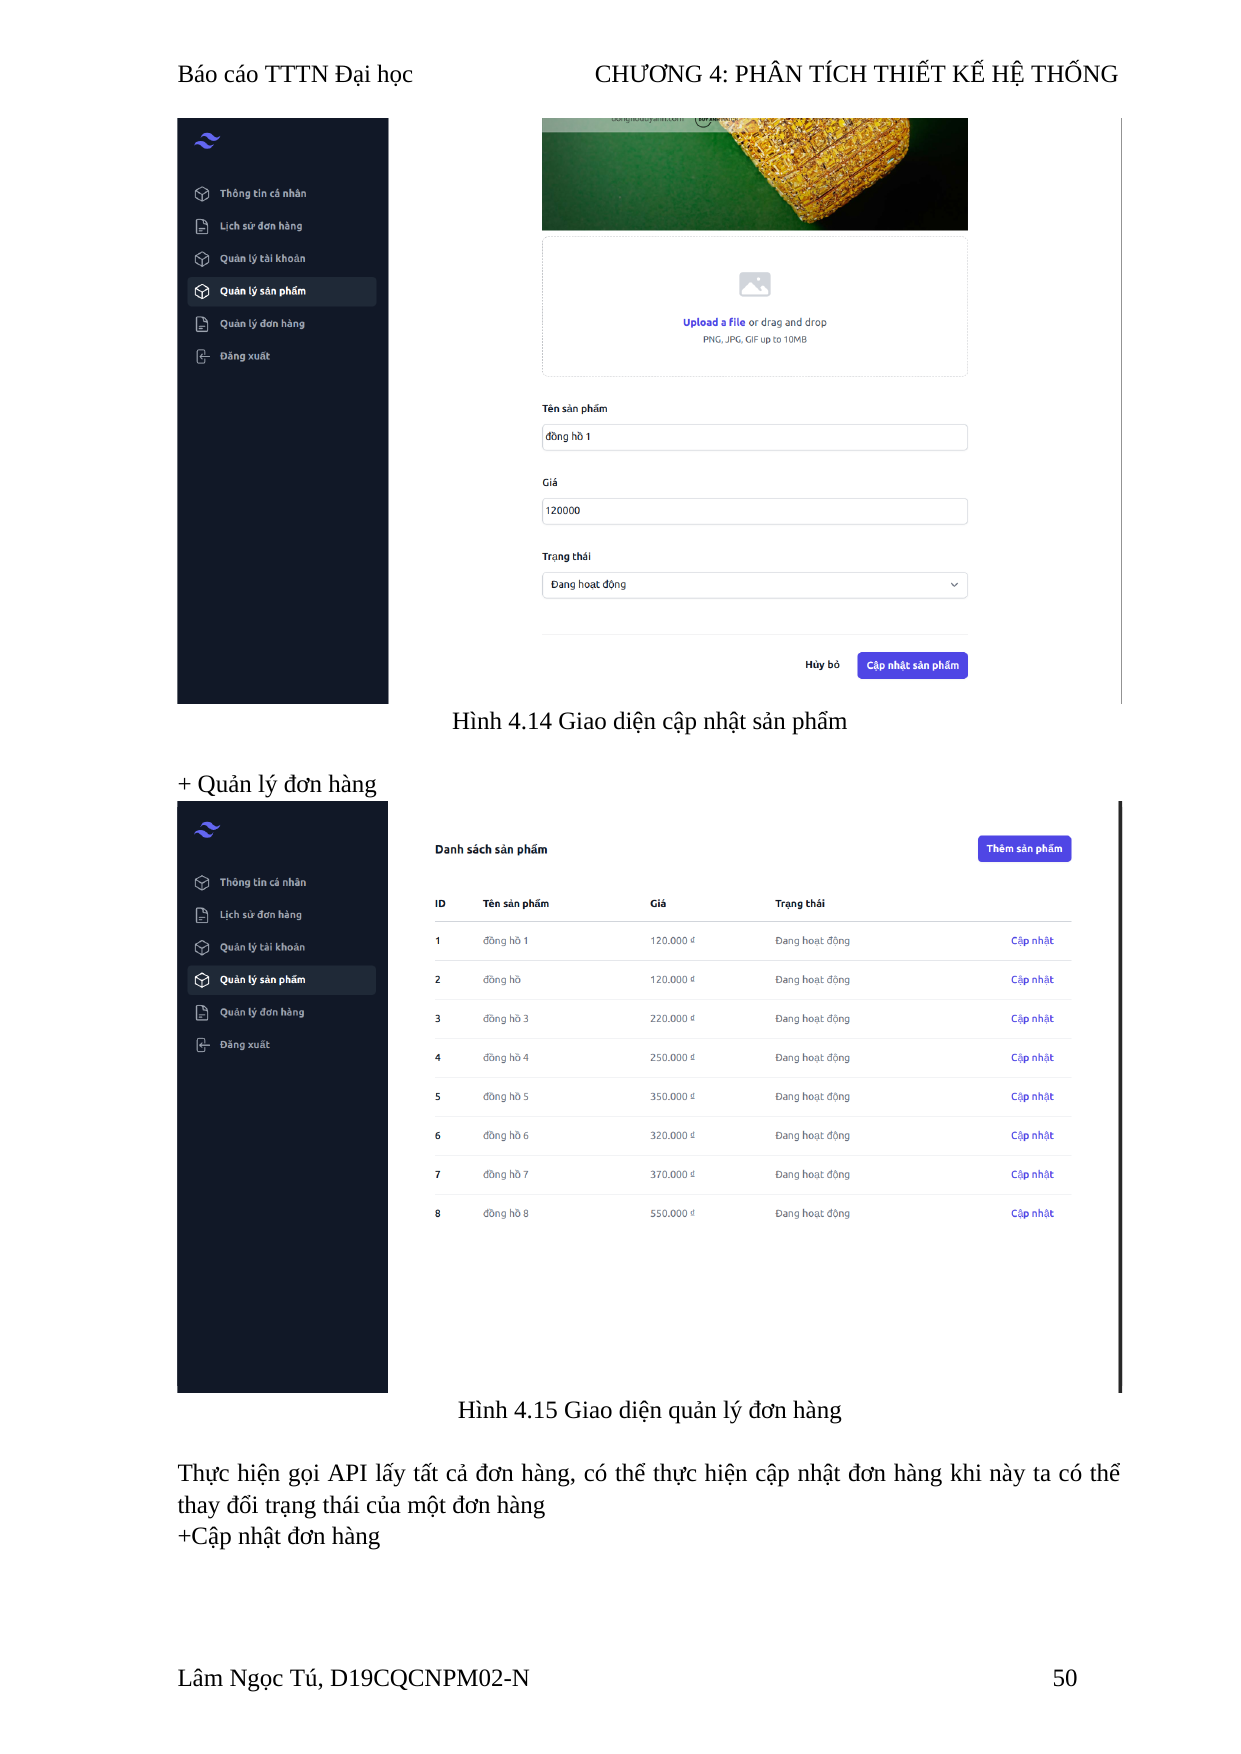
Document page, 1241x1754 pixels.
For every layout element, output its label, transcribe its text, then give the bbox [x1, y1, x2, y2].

picture [177, 118, 1122, 704]
text Thực hiện gọi API lấy tất cả đơn hàng, có thể thực hiện cập nhật đơn hàng khi này ta có thể thay đổi trạng thái của một đơn hàng [177, 1458, 1122, 1518]
text +Cập nhật đơn hàng [177, 1521, 1122, 1550]
subtitle Hình 4.15 Giao diện quản lý đơn hàng [177, 1393, 1122, 1424]
picture [177, 801, 1123, 1393]
text + Quản lý đơn hàng [177, 769, 1122, 798]
subtitle Hình 4.14 Giao diện cập nhật sản phẩm [177, 706, 1122, 735]
